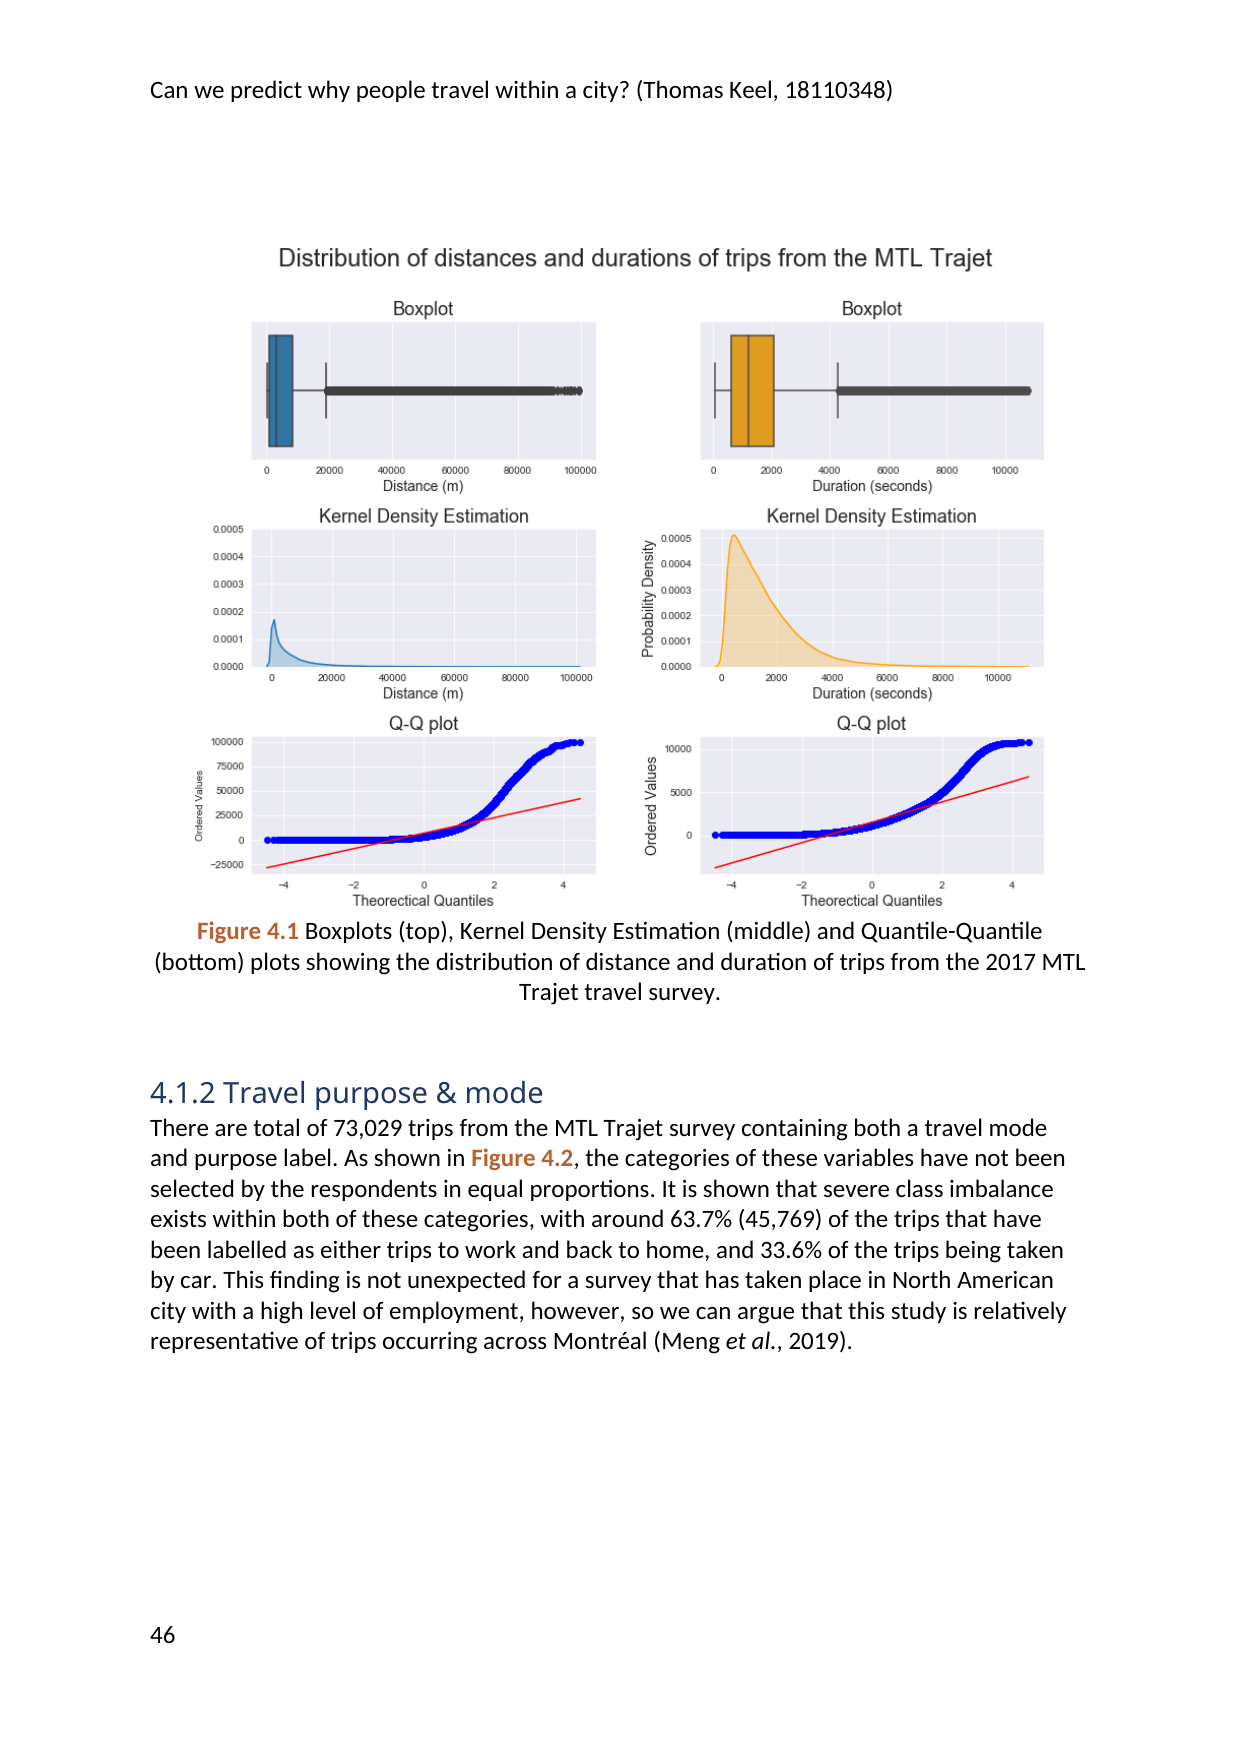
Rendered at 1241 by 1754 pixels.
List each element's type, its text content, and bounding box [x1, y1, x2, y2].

picture [189, 241, 1051, 916]
text Figure 4.1 Boxplots (top), Kernel Density Estimation (middle) and Quantile-Quantile (bottom) plots showing the distribution of distance and duration of trips from the 2017 MTL Trajet travel survey. [150, 915, 1090, 1007]
subtitle 4.1.2 Travel purpose & mode [150, 1072, 1090, 1112]
text There are total of 73,029 trips from the MTL Trajet survey containing both a travel mode and purpose label. As shown in Figure 4.2, the categories of these variables have not been selected by the respondents in equal proportions. It is shown that severe class imbalance exists within both of these categories, with around 63.7% (45,769) of the trips that have been labelled as either trips to work and back to home, and 33.6% of the trips being taken by car. This finding is not unexpected for a survey that has taken place in North American city with a high level of employment, however, so we can argue that this study is relatively representative of trips occurring across Montréal (Meng et al., 2019). [150, 1112, 1090, 1356]
